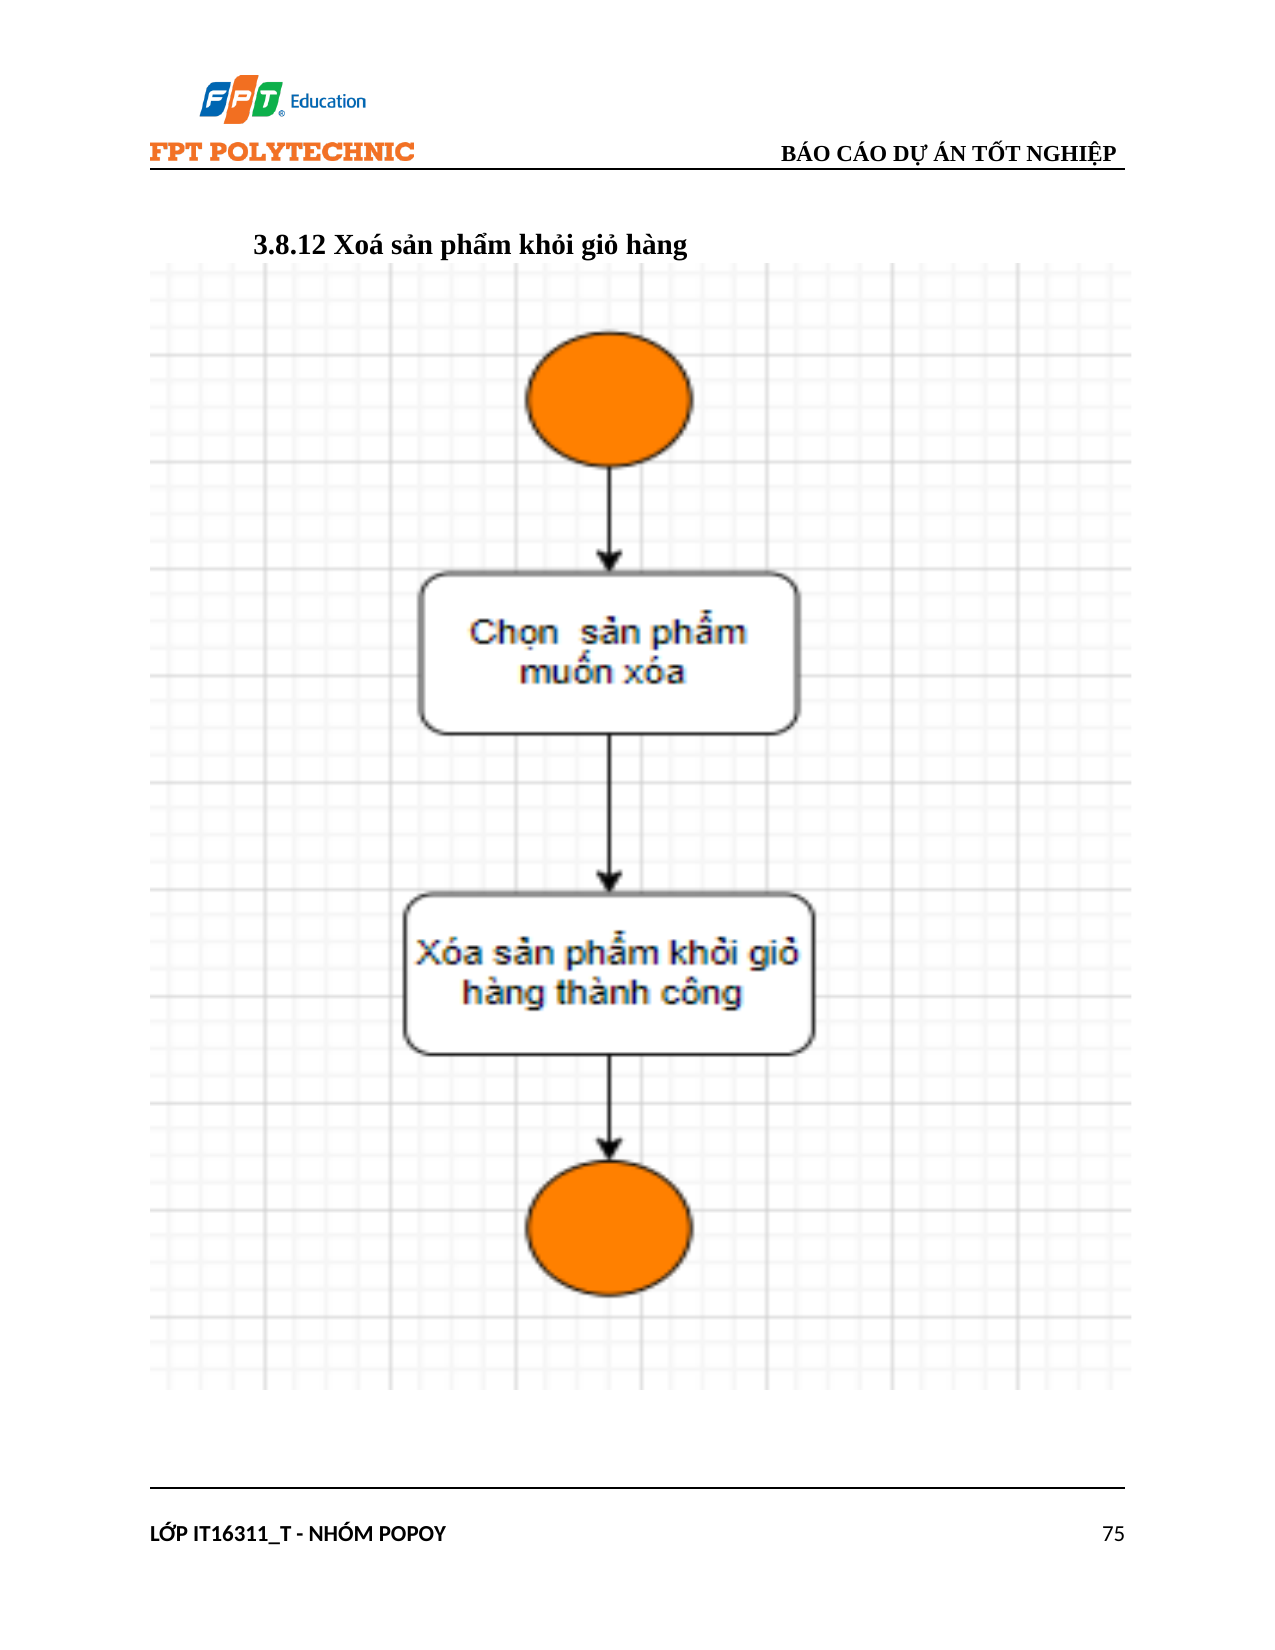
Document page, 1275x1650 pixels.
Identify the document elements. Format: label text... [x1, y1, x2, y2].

subtitle 3.8.12 Xoá sản phẩm khỏi giỏ hàng [150, 227, 1125, 261]
picture [150, 263, 1132, 1390]
picture [150, 75, 415, 161]
